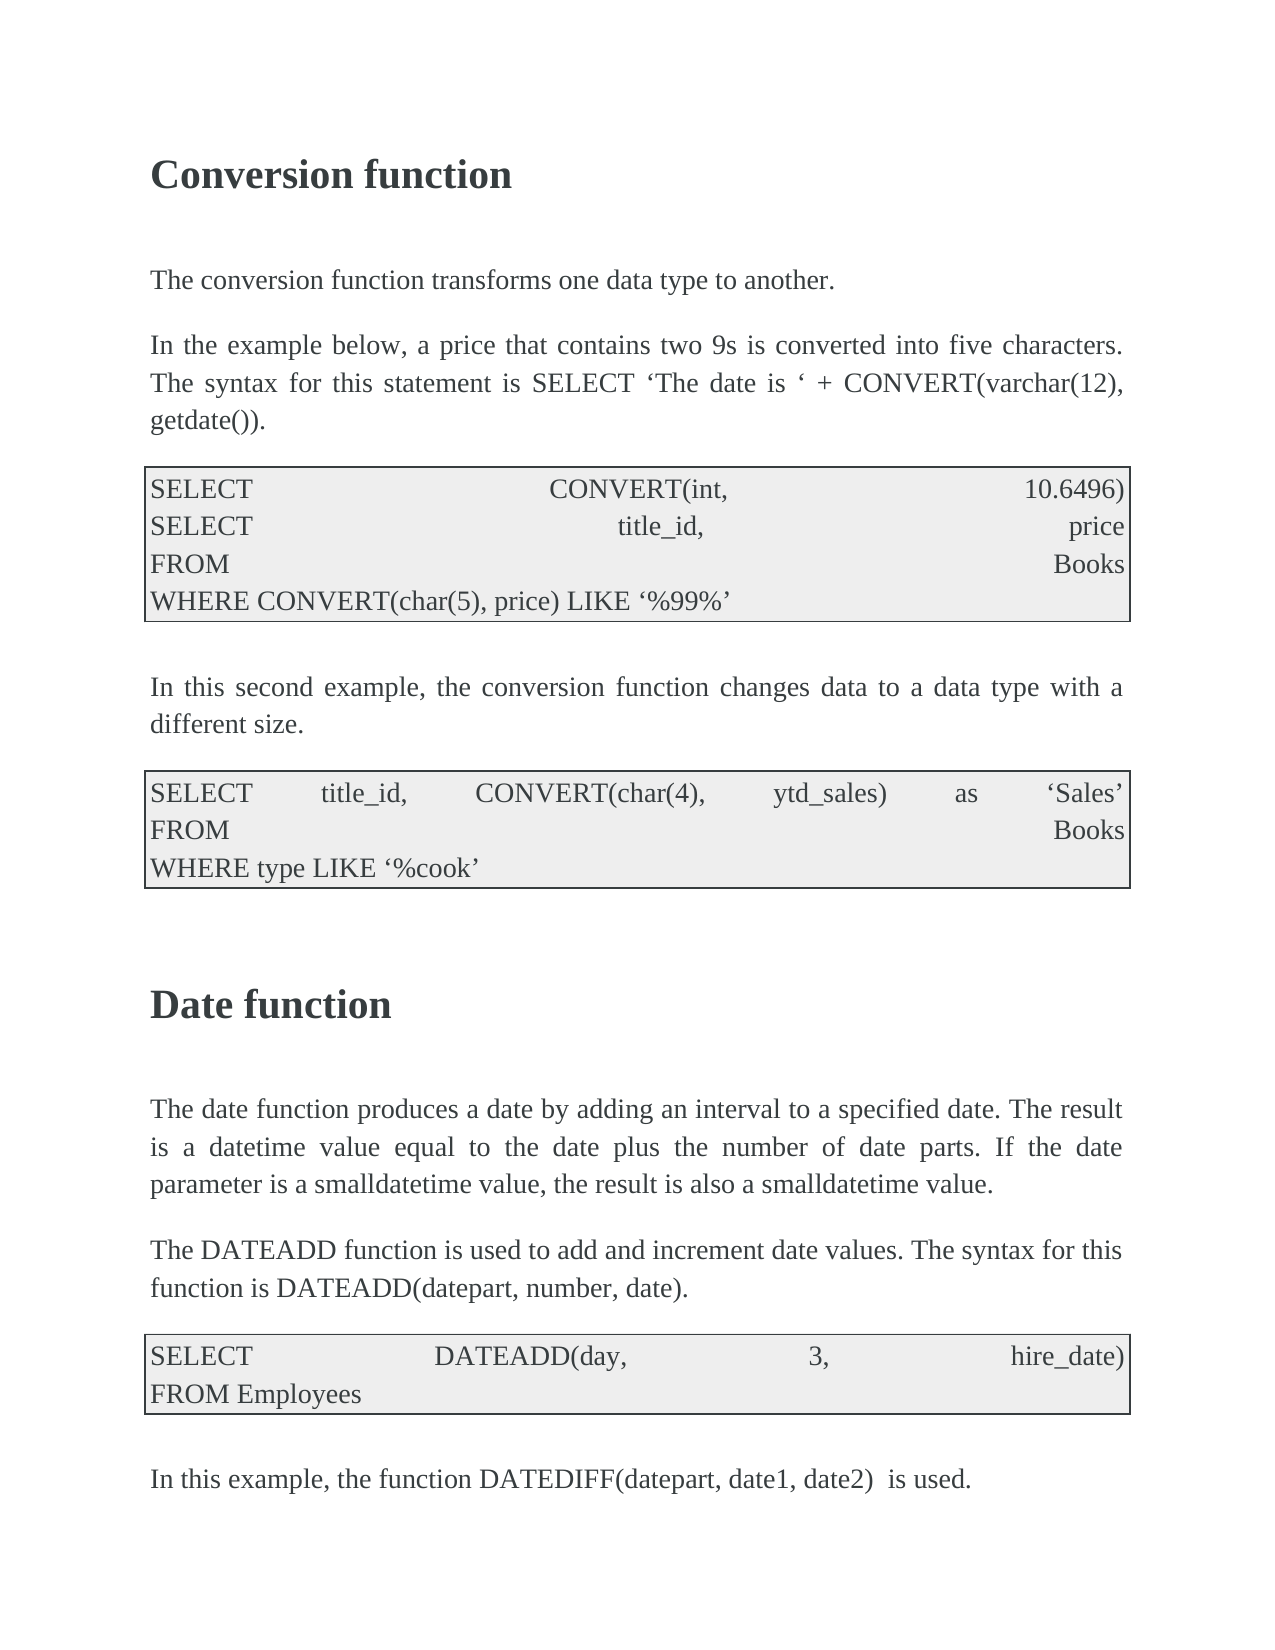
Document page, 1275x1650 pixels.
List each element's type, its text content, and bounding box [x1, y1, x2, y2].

text SELECT CONVERT(int, 10.6496) SELECT title_id, price FROM Books WHERE CONVERT(char(5), price) LIKE ‘%99%’ [146, 468, 1129, 621]
text The date function produces a date by adding an interval to a specified date. The result is a datetime value equal to the date plus the number of date parts. If the date parameter is a smalldatetime value, the result is also a smalldatetime value. [150, 1093, 1125, 1200]
subtitle Date function [150, 980, 1125, 1028]
text In this example, the function DATEDIFF(datepart, date1, date2) is used. [150, 1462, 1125, 1494]
text SELECT title_id, CONVERT(char(4), ytd_sales) as ‘Sales’ FROM Books WHERE type LIKE ‘%cook’ [146, 772, 1129, 887]
text In the example below, a price that contains two 9s is converted into five characters. The syntax for this statement is SELECT ‘The date is ‘ + CONVERT(varchar(12), getdate()). [150, 328, 1125, 436]
text SELECT DATEADD(day, 3, hire_date) FROM Employees [146, 1335, 1129, 1413]
text In this second example, the conversion function changes data to a data type with a different size. [150, 670, 1125, 740]
subtitle Conversion function [150, 150, 1125, 198]
text The DATEADD function is used to add and increment date values. The syntax for this function is DATEADD(datepart, number, date). [150, 1233, 1125, 1303]
text The conversion function transforms one data type to another. [150, 263, 1125, 295]
